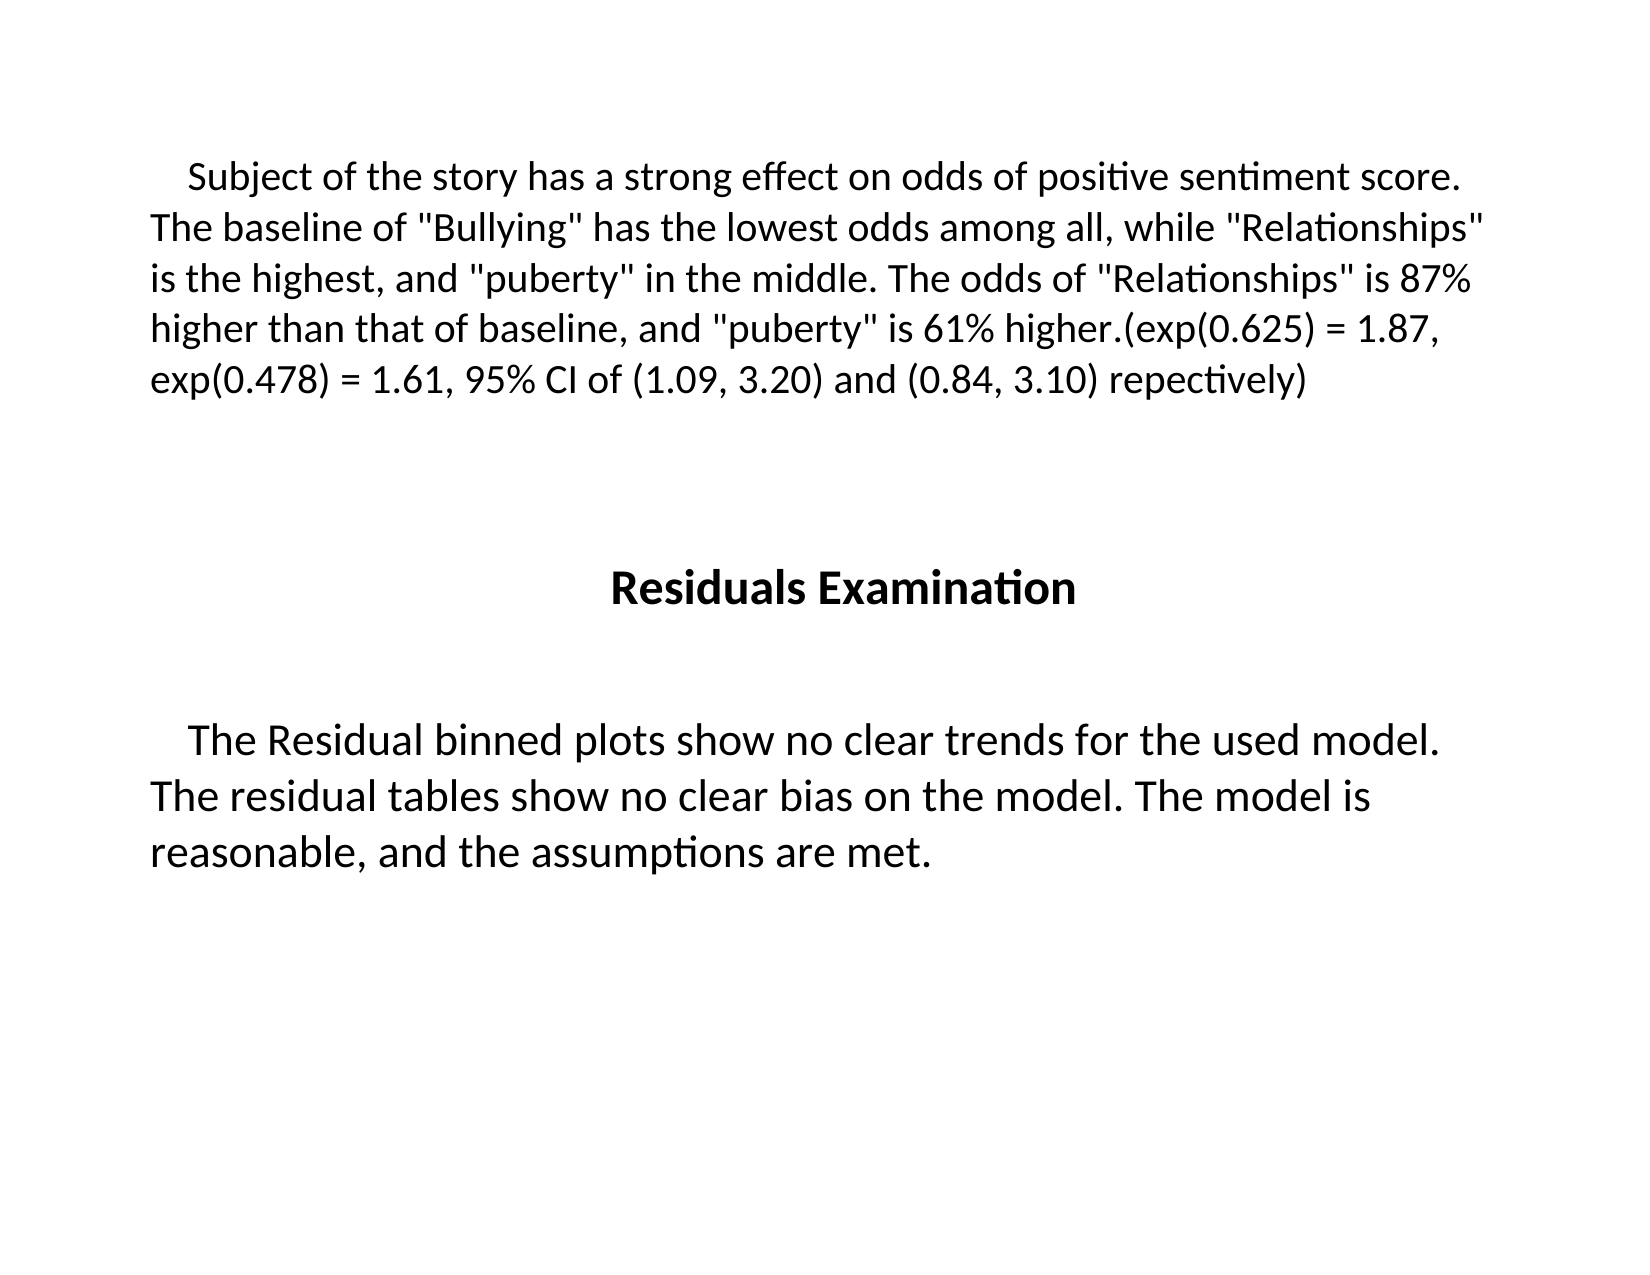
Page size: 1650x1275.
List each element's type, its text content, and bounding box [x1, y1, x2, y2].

text Residuals Examination [150, 556, 1500, 617]
text The Residual binned plots show no clear trends for the used model. The residual tables show no clear bias on the model. The model is reasonable, and the assumptions are met. [150, 711, 1500, 879]
text Subject of the story has a strong effect on odds of positive sentiment score. The baseline of "Bullying" has the lowest odds among all, while "Relationships" is the highest, and "puberty" in the middle. The odds of "Relationships" is 87% higher than that of baseline, and "puberty" is 61% higher.(exp(0.625) = 1.87, exp(0.478) = 1.61, 95% CI of (1.09, 3.20) and (0.84, 3.10) repectively) [150, 150, 1500, 404]
